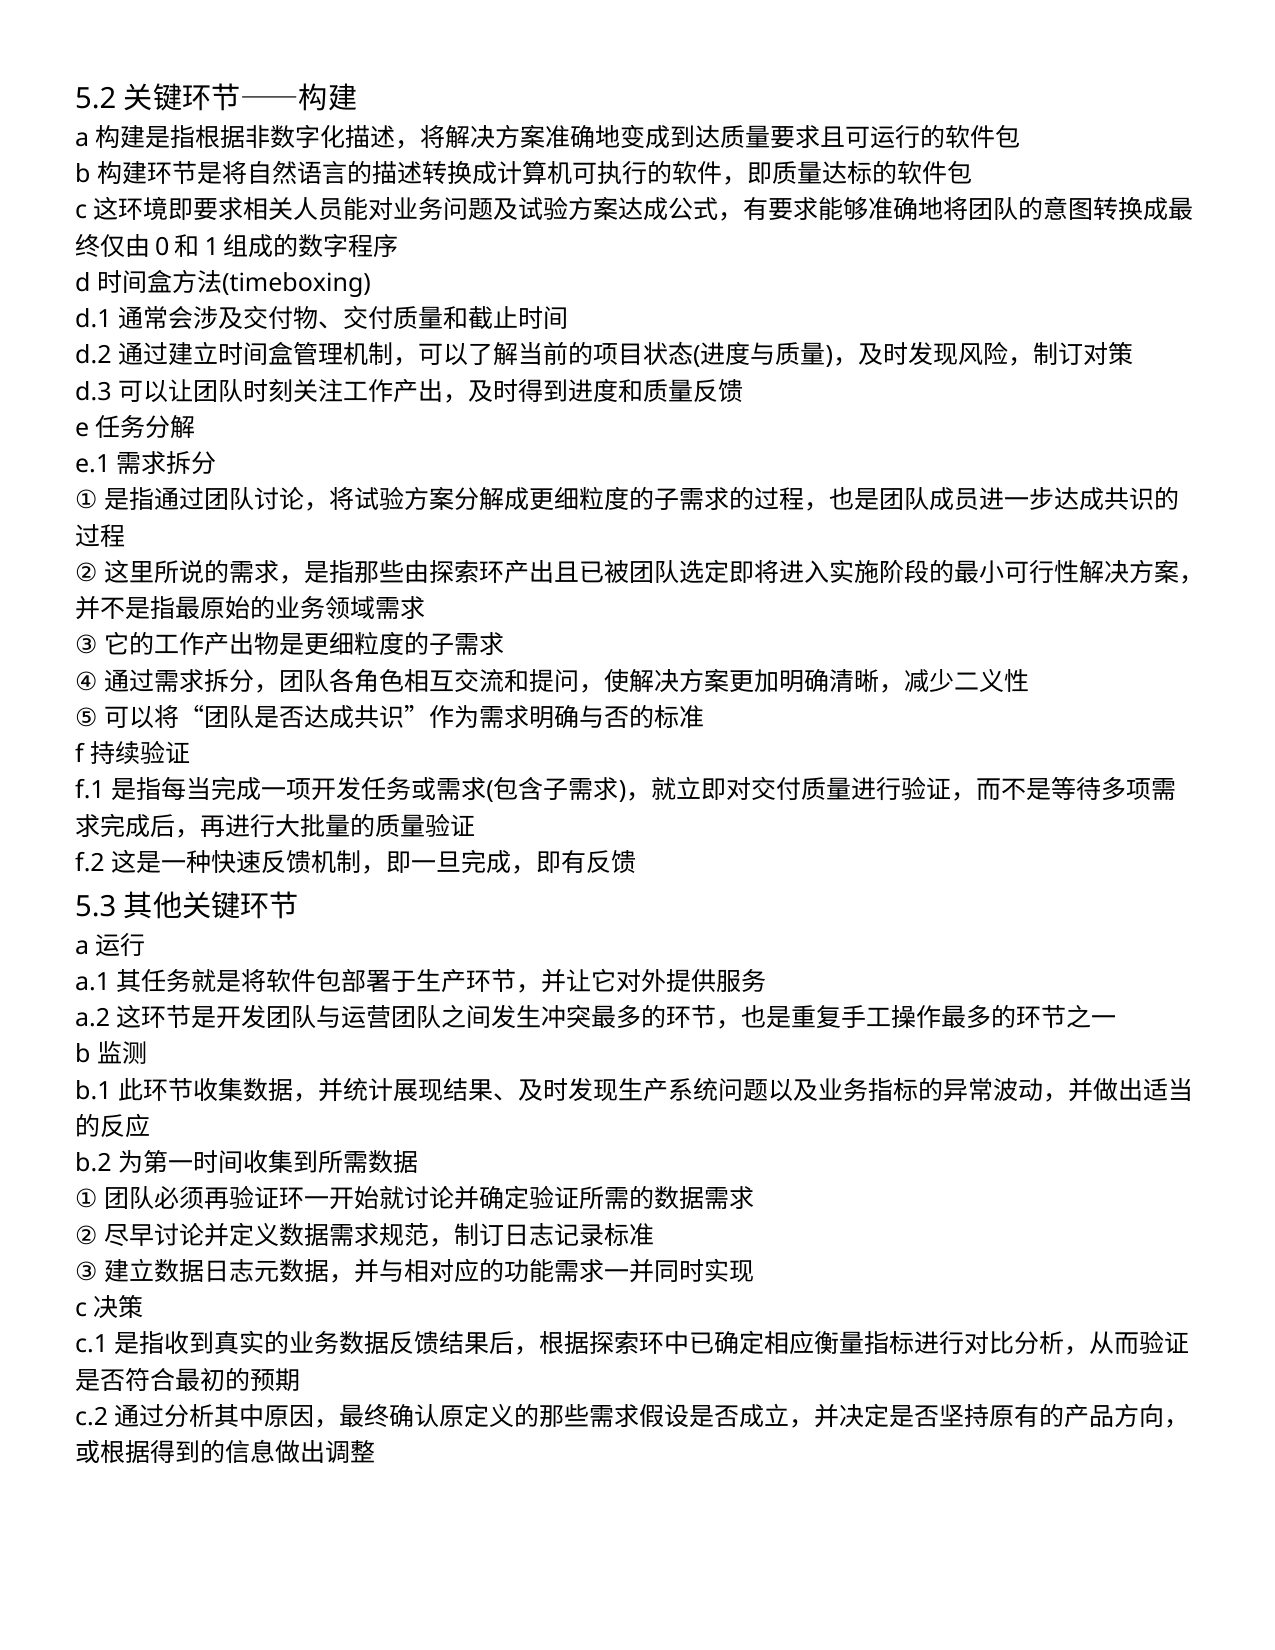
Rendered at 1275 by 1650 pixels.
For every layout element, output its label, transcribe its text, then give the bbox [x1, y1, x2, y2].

text 其任务就是将软件包部署于生产环节，并让它对外提供服务 [75, 961, 1200, 998]
text 任务分解 [75, 407, 1200, 444]
text 此环节收集数据，并统计展现结果、及时发现生产系统问题以及业务指标的异常波动，并做出适当的反应 [75, 1070, 1200, 1143]
text 需求拆分 [75, 444, 1200, 480]
subtitle 其他关键环节 [75, 883, 1200, 925]
text 通常会涉及交付物、交付质量和截止时间 [75, 299, 1200, 335]
text 这环节是开发团队与运营团队之间发生冲突最多的环节，也是重复手工操作最多的环节之一 [75, 998, 1200, 1034]
text 构建是指根据非数字化描述，将解决方案准确地变成到达质量要求且可运行的软件包 [75, 117, 1200, 154]
text 决策 [75, 1288, 1200, 1324]
text 这里所说的需求，是指那些由探索环产出且已被团队选定即将进入实施阶段的最小可行性解决方案，并不是指最原始的业务领域需求 [75, 552, 1200, 625]
text 监测 [75, 1034, 1200, 1070]
text 是指每当完成一项开发任务或需求(包含子需求)，就立即对交付质量进行验证，而不是等待多项需求完成后，再进行大批量的质量验证 [75, 770, 1200, 842]
text 构建环节是将自然语言的描述转换成计算机可执行的软件，即质量达标的软件包 [75, 154, 1200, 190]
text 运行 [75, 925, 1200, 961]
text 团队必须再验证环一开始就讨论并确定验证所需的数据需求 [75, 1179, 1200, 1215]
text 可以让团队时刻关注工作产出，及时得到进度和质量反馈 [75, 371, 1200, 407]
text 通过建立时间盒管理机制，可以了解当前的项目状态(进度与质量)，及时发现风险，制订对策 [75, 335, 1200, 371]
subtitle 关键环节——构建 [75, 75, 1200, 117]
text 时间盒方法(timeboxing) [75, 262, 1200, 299]
text 是指收到真实的业务数据反馈结果后，根据探索环中已确定相应衡量指标进行对比分析，从而验证是否符合最初的预期 [75, 1324, 1200, 1396]
text 是指通过团队讨论，将试验方案分解成更细粒度的子需求的过程，也是团队成员进一步达成共识的过程 [75, 480, 1200, 552]
text 尽早讨论并定义数据需求规范，制订日志记录标准 [75, 1215, 1200, 1251]
text 持续验证 [75, 734, 1200, 770]
text 为第一时间收集到所需数据 [75, 1143, 1200, 1179]
text 这是一种快速反馈机制，即一旦完成，即有反馈 [75, 842, 1200, 879]
text 通过分析其中原因，最终确认原定义的那些需求假设是否成立，并决定是否坚持原有的产品方向，或根据得到的信息做出调整 [75, 1396, 1200, 1469]
text 这环境即要求相关人员能对业务问题及试验方案达成公式，有要求能够准确地将团队的意图转换成最终仅由0和1组成的数字程序 [75, 190, 1200, 262]
text 建立数据日志元数据，并与相对应的功能需求一并同时实现 [75, 1251, 1200, 1288]
text 它的工作产出物是更细粒度的子需求 [75, 625, 1200, 661]
text 通过需求拆分，团队各角色相互交流和提问，使解决方案更加明确清晰，减少二义性 [75, 661, 1200, 697]
text 可以将“团队是否达成共识”作为需求明确与否的标准 [75, 697, 1200, 734]
